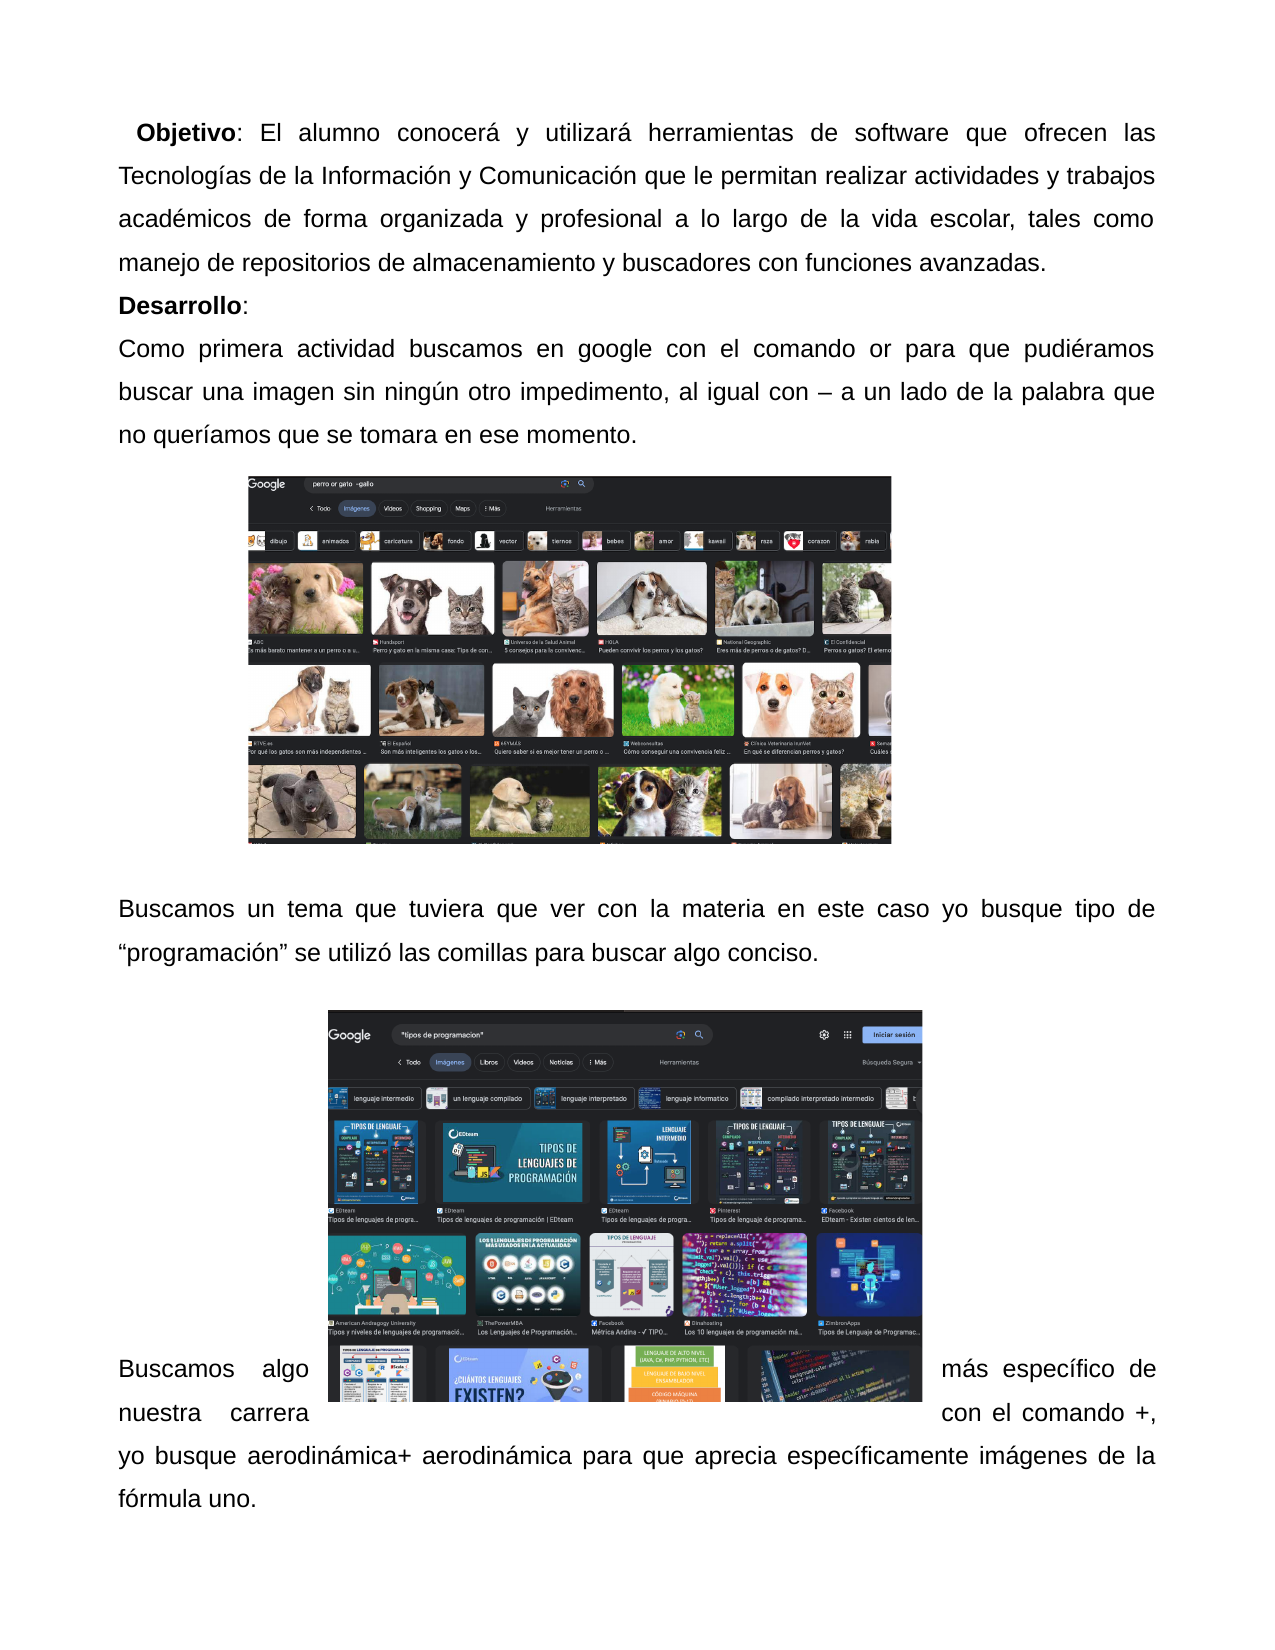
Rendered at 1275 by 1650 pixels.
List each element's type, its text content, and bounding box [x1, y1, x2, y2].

picture [328, 1010, 923, 1402]
text Objetivo: El alumno conocerá y utilizará herramientas de software que ofrecen las Tecnologías de la Información y Comunicación que le permitan realizar actividades y trabajos académicos de forma organizada y profesional a lo largo de la vida escolar, tales como manejo de repositorios de almacenamiento y buscadores con funciones avanzadas. [118, 118, 1157, 276]
text Como primera actividad buscamos en google con el comando or para que pudiéramos buscar una imagen sin ningún otro impedimento, al igual con – a un lado de la palabra que no queríamos que se tomara en ese momento. [118, 334, 1157, 449]
picture [248, 476, 892, 844]
text Buscamos algo más específico de nuestra carrera con el comando +, yo busque aerodinámica+ aerodinámica para que aprecia específicamente imágenes de la fórmula uno. [118, 1354, 1157, 1512]
text Desarrollo: [118, 291, 1157, 319]
text Buscamos un tema que tuviera que ver con la materia en este caso yo busque tipo de “programación” se utilizó las comillas para buscar algo conciso. [118, 894, 1157, 966]
